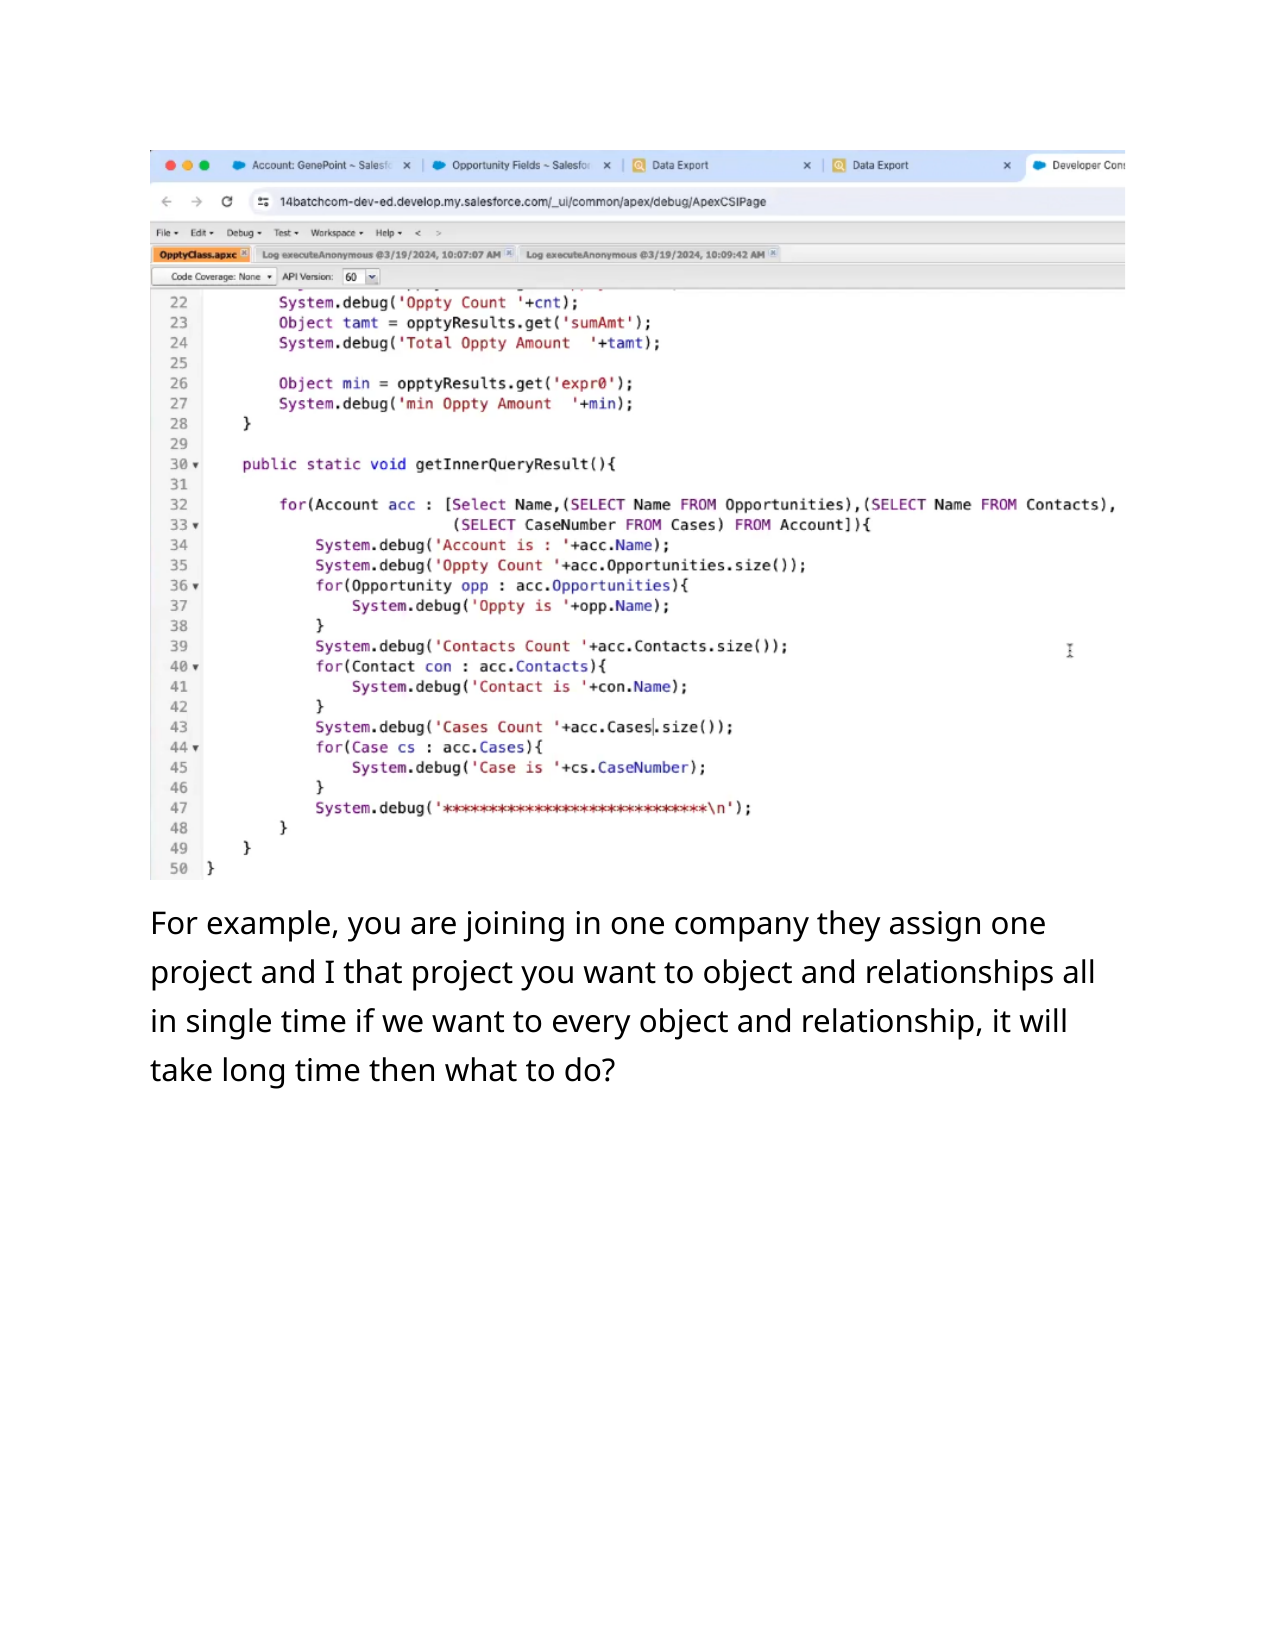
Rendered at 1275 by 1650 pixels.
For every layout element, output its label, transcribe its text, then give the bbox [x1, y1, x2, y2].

picture [150, 150, 1125, 880]
text For example, you are joining in one company they assign one project and I that project you want to object and relationships all in single time if we want to every object and relationship, it will take long time then what to do? [150, 901, 1125, 1090]
